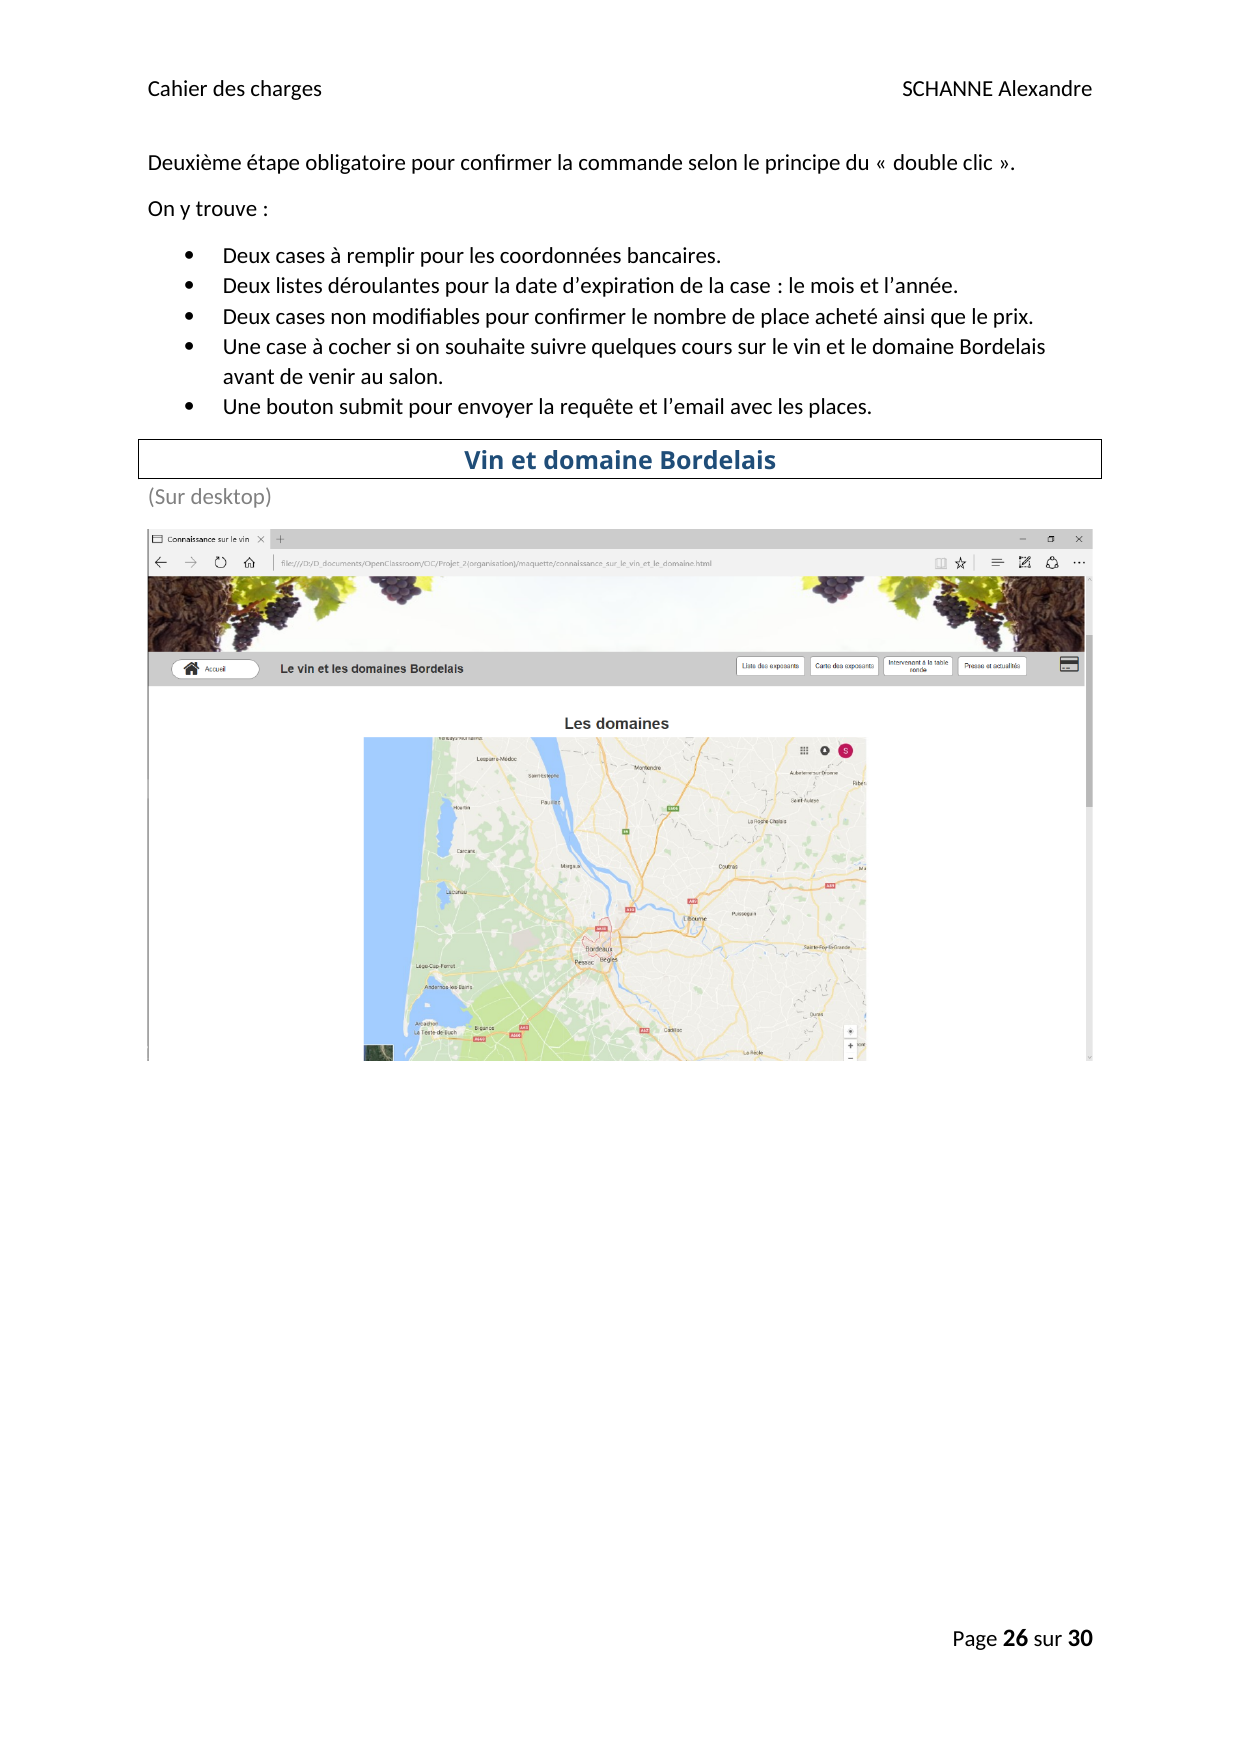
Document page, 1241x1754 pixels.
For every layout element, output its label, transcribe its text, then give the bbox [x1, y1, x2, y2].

list Deux listes déroulantes pour la date d’expiration de la case : le mois et l’année. [185, 272, 1093, 299]
text (Sur desktop) [148, 482, 1093, 510]
picture [147, 529, 1093, 1061]
subtitle Vin et domaine Bordelais [139, 440, 1101, 478]
text On y trouve : [148, 194, 1093, 222]
list Une bouton submit pour envoyer la requête et l’email avec les places. [185, 392, 1093, 420]
list Une case à cocher si on souhaite suivre quelques cours sur le vin et le domaine Bordelais avant de venir au salon. [185, 332, 1093, 390]
list Deux cases non modifiables pour confirmer le nombre de place acheté ainsi que le prix. [185, 302, 1093, 330]
list Deux cases à remplir pour les coordonnées bancaires. [185, 241, 1093, 269]
text Deuxième étape obligatoire pour confirmer la commande selon le principe du « double clic ». [148, 148, 1093, 176]
